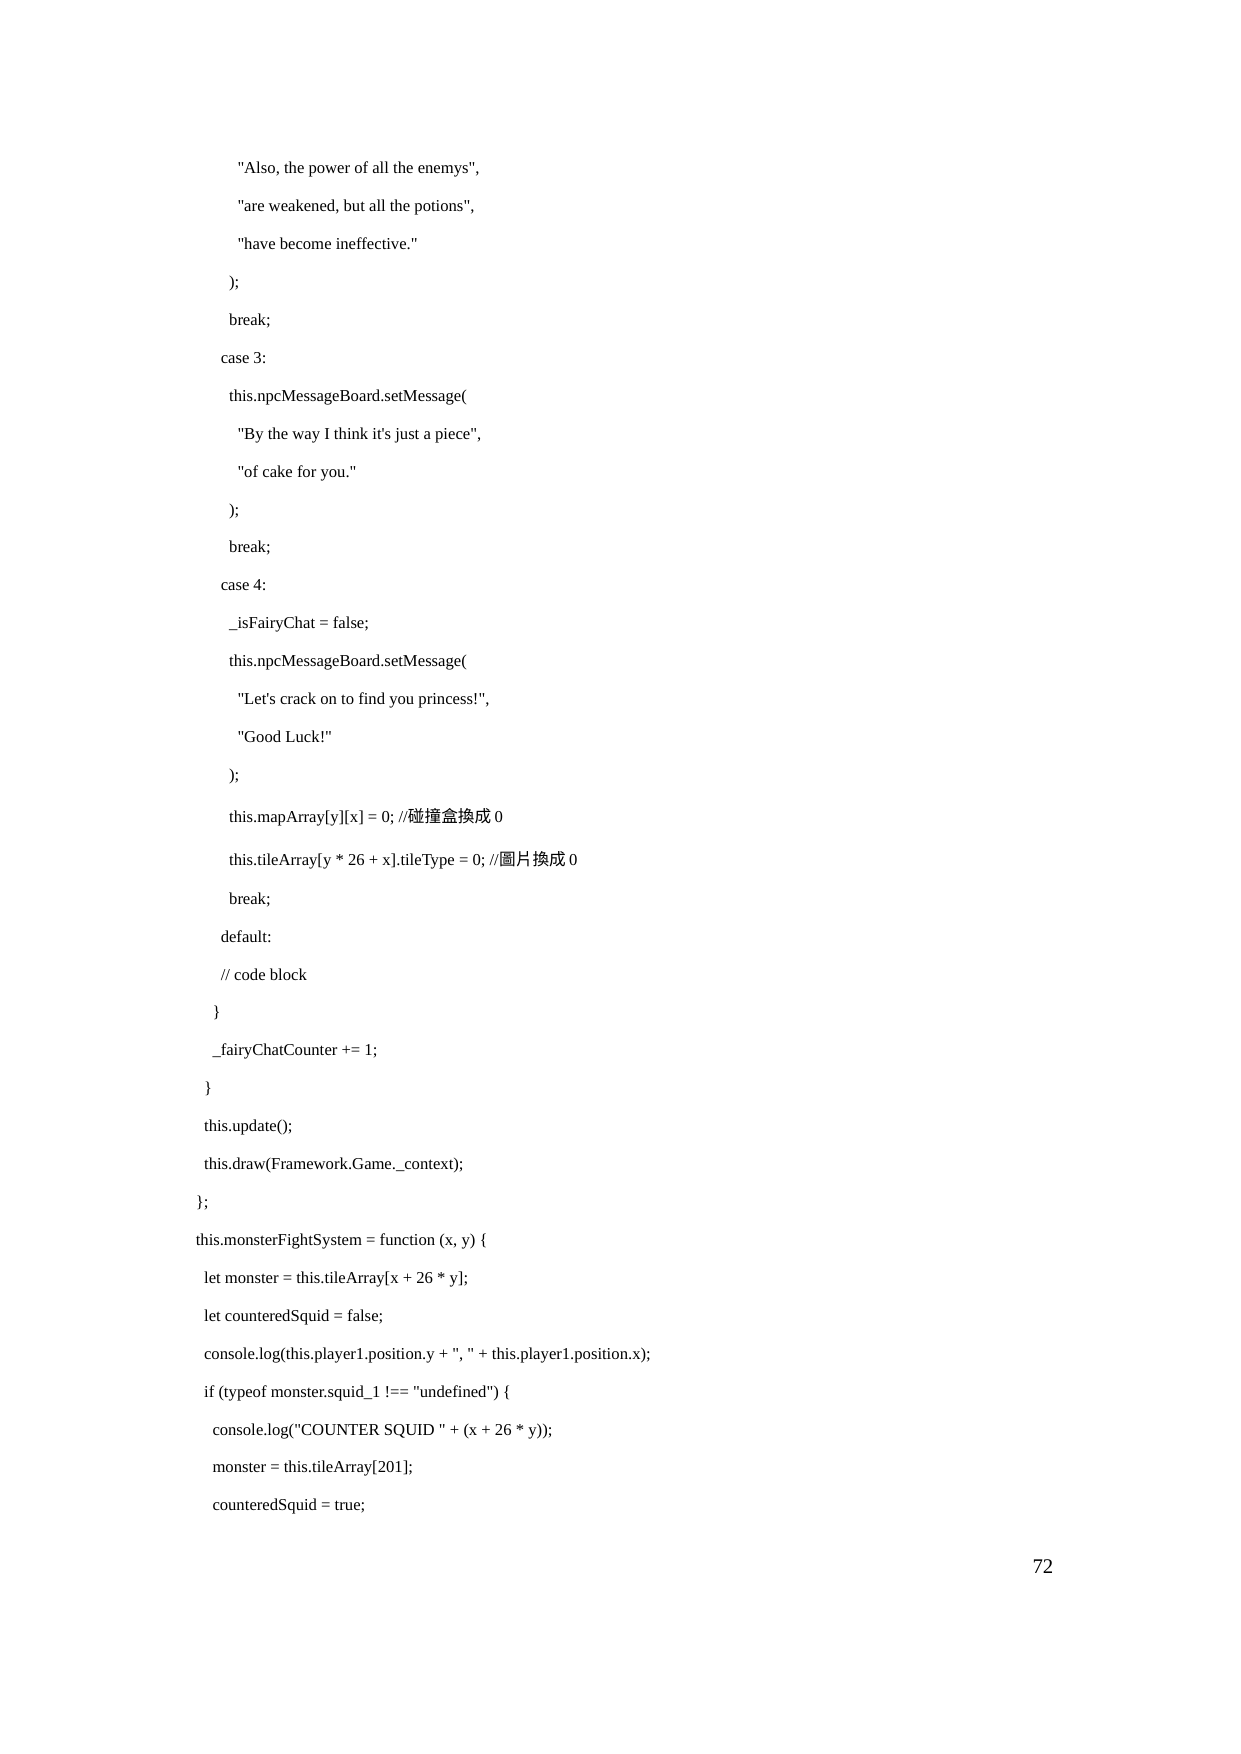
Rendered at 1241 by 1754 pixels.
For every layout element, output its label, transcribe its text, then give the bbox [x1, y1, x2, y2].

text "have become ineffective." [187, 234, 1053, 253]
text "Also, the power of all the enemys", [187, 158, 1053, 177]
text default: [187, 926, 1053, 946]
text // code block [187, 964, 1053, 983]
text this.monsterFightSystem = function (x, y) { [187, 1230, 1053, 1249]
text "of cake for you." [187, 461, 1053, 481]
text this.npcMessageBoard.setMessage( [187, 386, 1053, 405]
text case 3: [187, 348, 1053, 367]
text ); [187, 272, 1053, 291]
text _isFairyChat = false; [187, 613, 1053, 632]
text "Let's crack on to find you princess!", [187, 689, 1053, 708]
text this.tileArray[y * 26 + x].tileType = 0; //圖片換成0 [187, 846, 1053, 870]
text ); [187, 765, 1053, 784]
text "Good Luck!" [187, 727, 1053, 746]
text case 4: [187, 575, 1053, 594]
text } [187, 1002, 1053, 1021]
text break; [187, 310, 1053, 329]
text "By the way I think it's just a piece", [187, 423, 1053, 443]
text let monster = this.tileArray[x + 26 * y]; [187, 1268, 1053, 1287]
text this.mapArray[y][x] = 0; //碰撞盒換成0 [187, 803, 1053, 827]
text this.npcMessageBoard.setMessage( [187, 651, 1053, 670]
text }; [187, 1192, 1053, 1211]
text "are weakened, but all the potions", [187, 196, 1053, 215]
text counteredSquid = true; [187, 1495, 1053, 1514]
text break; [187, 537, 1053, 556]
text ); [187, 499, 1053, 518]
text _fairyChatCounter += 1; [187, 1040, 1053, 1059]
text console.log(this.player1.position.y + ", " + this.player1.position.x); [187, 1343, 1053, 1363]
text break; [187, 888, 1053, 908]
text let counteredSquid = false; [187, 1306, 1053, 1325]
text monster = this.tileArray[201]; [187, 1457, 1053, 1476]
text } [187, 1078, 1053, 1097]
text this.update(); [187, 1116, 1053, 1135]
text console.log("COUNTER SQUID " + (x + 26 * y)); [187, 1419, 1053, 1438]
text if (typeof monster.squid_1 !== "undefined") { [187, 1381, 1053, 1401]
text this.draw(Framework.Game._context); [187, 1154, 1053, 1173]
